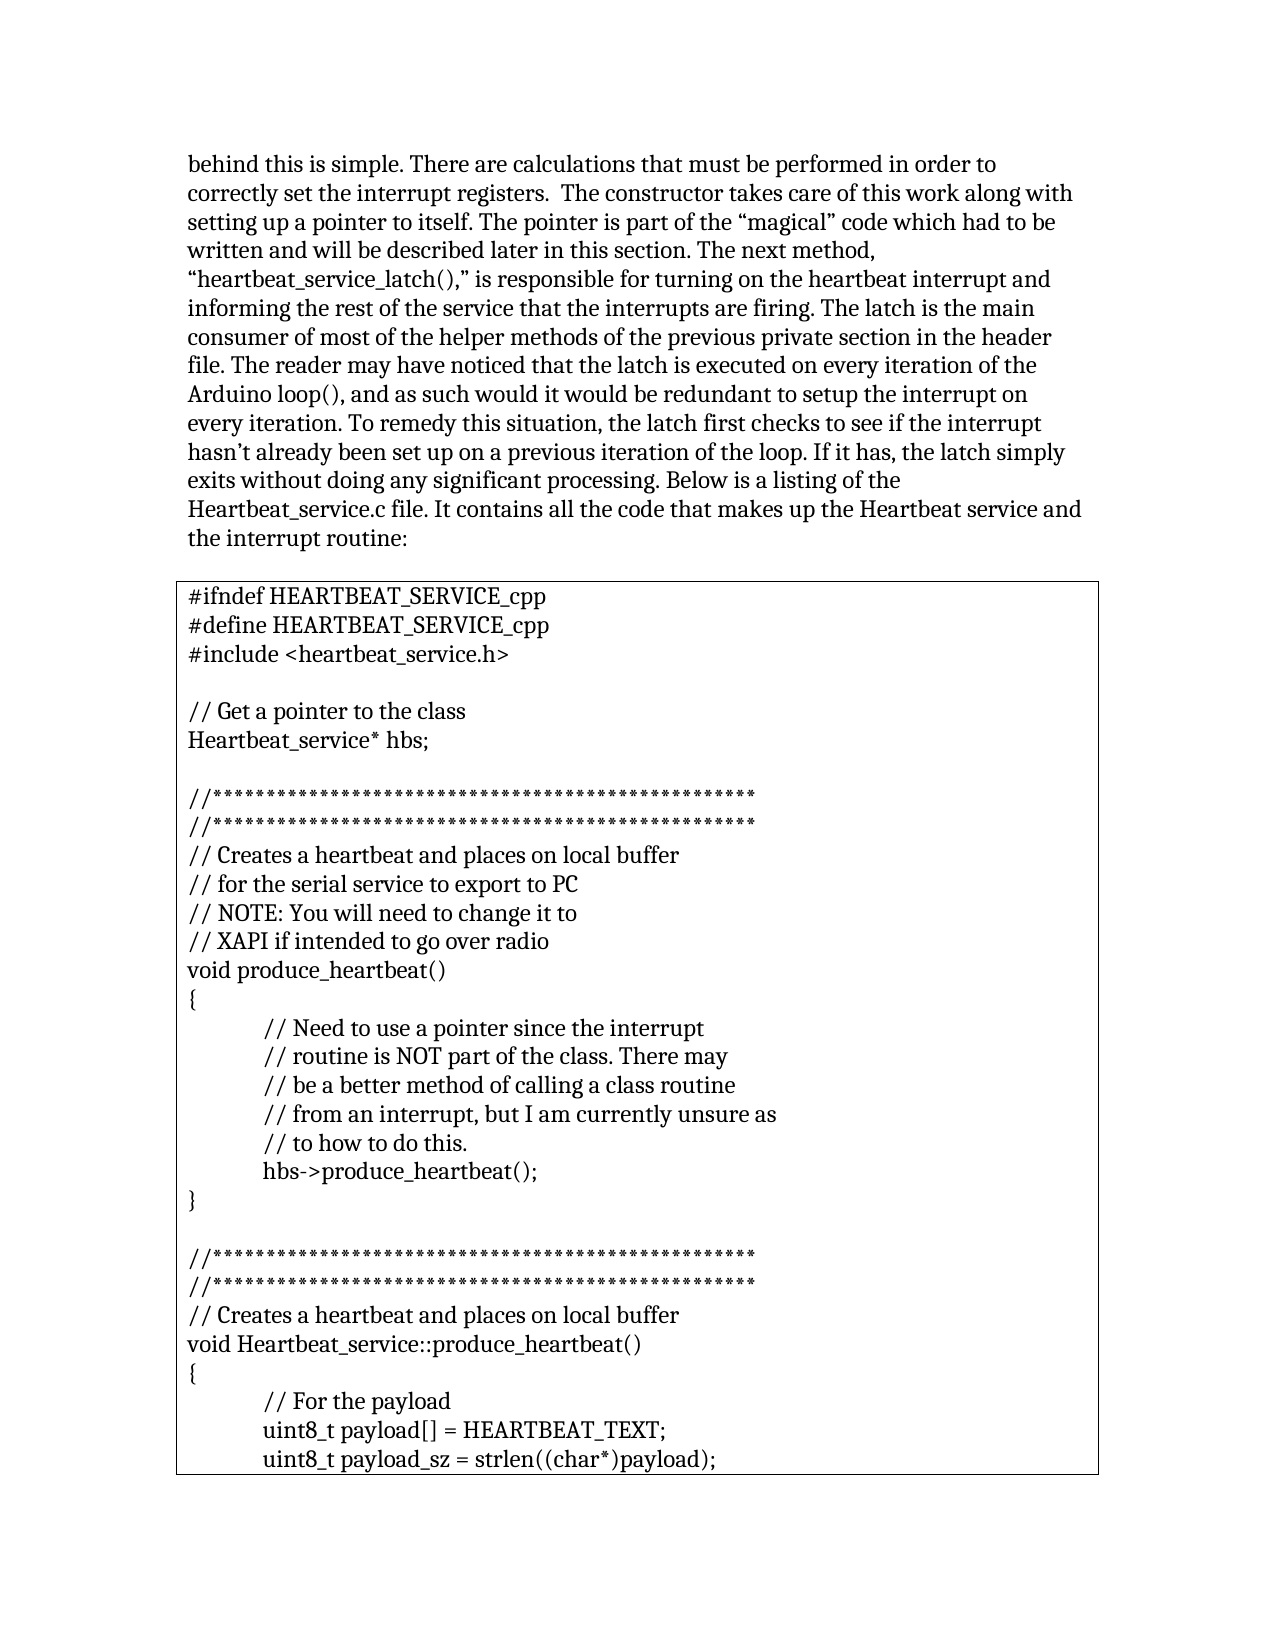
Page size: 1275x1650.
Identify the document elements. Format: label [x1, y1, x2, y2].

table_header [177, 582, 1098, 1473]
text [187, 150, 1087, 552]
